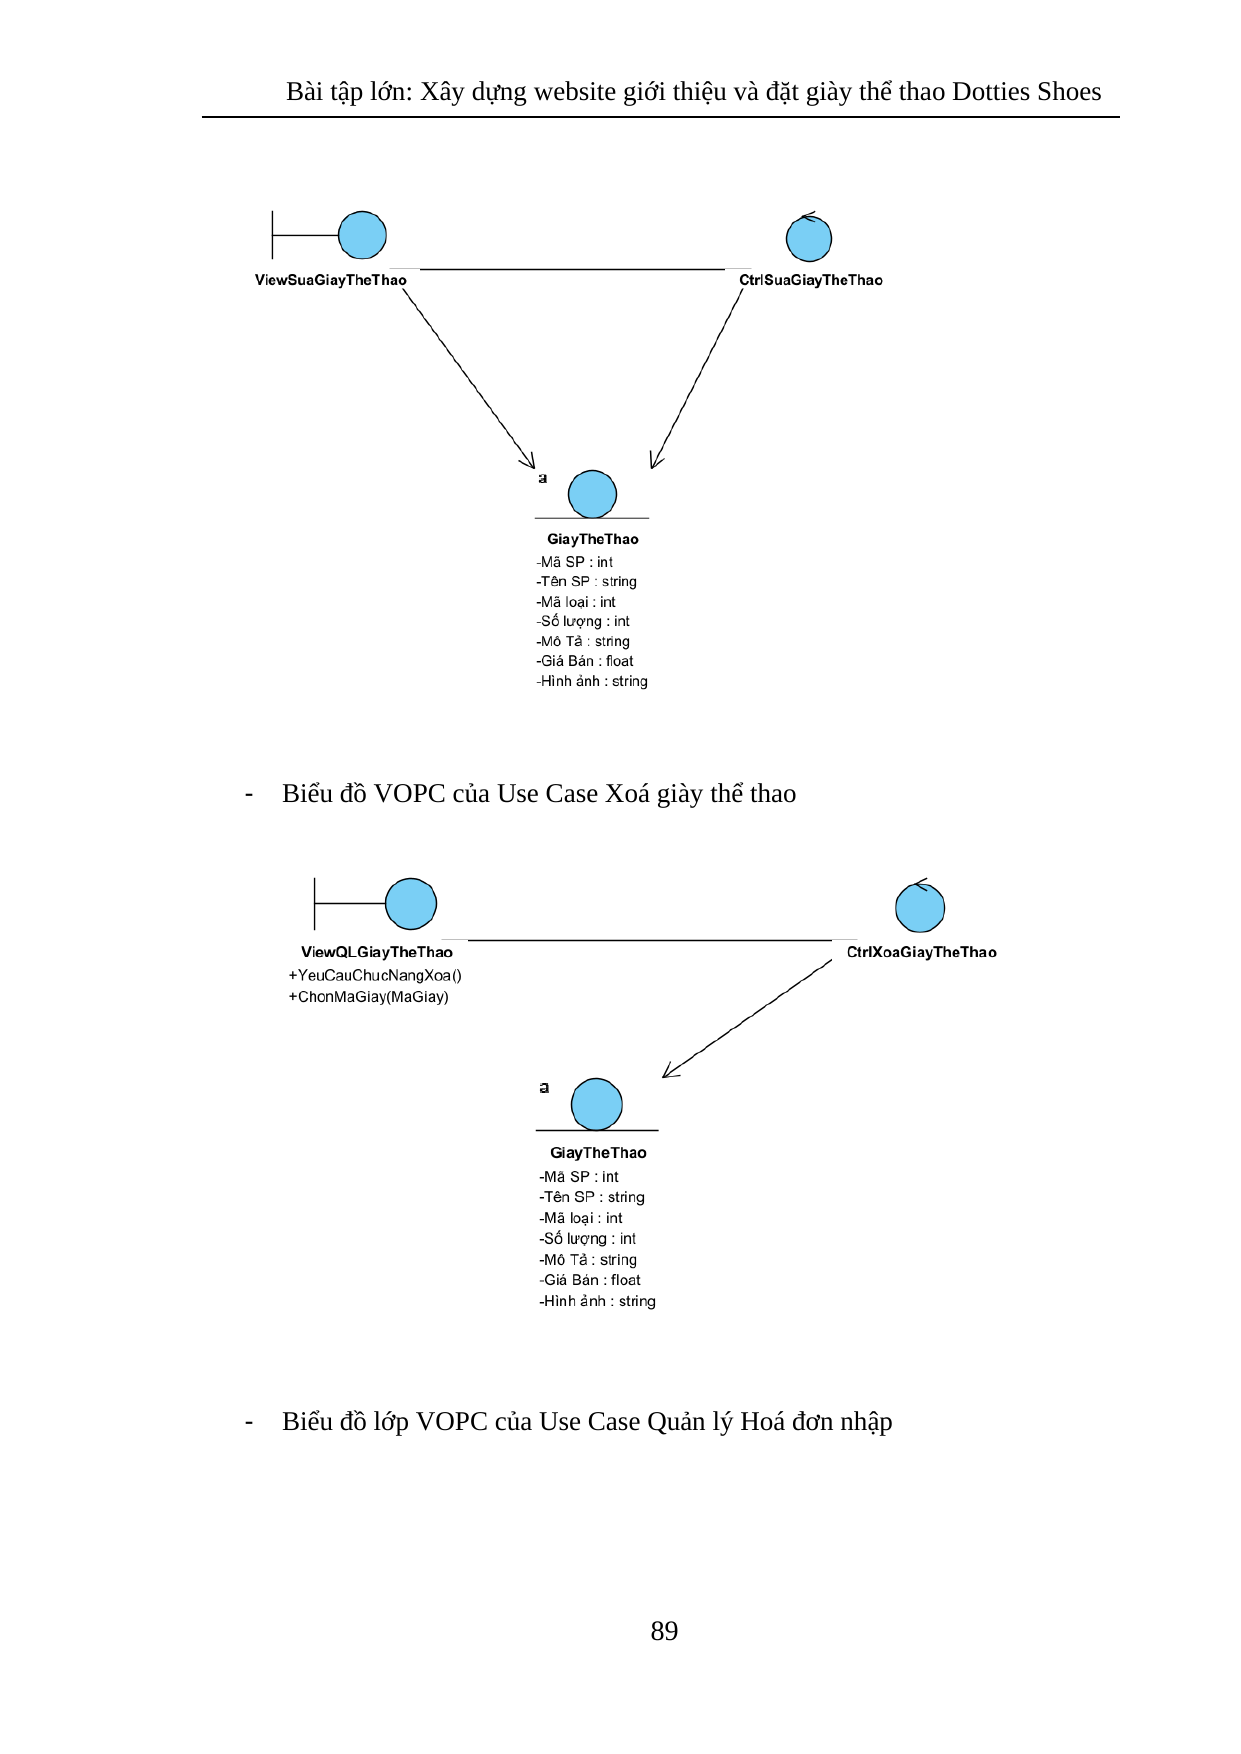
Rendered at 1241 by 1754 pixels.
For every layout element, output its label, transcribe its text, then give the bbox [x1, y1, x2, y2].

list Biểu đồ VOPC của Use Case Xoá giày thể thao [244, 777, 1122, 808]
picture [206, 836, 1122, 1377]
picture [206, 177, 1122, 749]
list Biểu đồ lớp VOPC của Use Case Quản lý Hoá đơn nhập [244, 1405, 1122, 1436]
